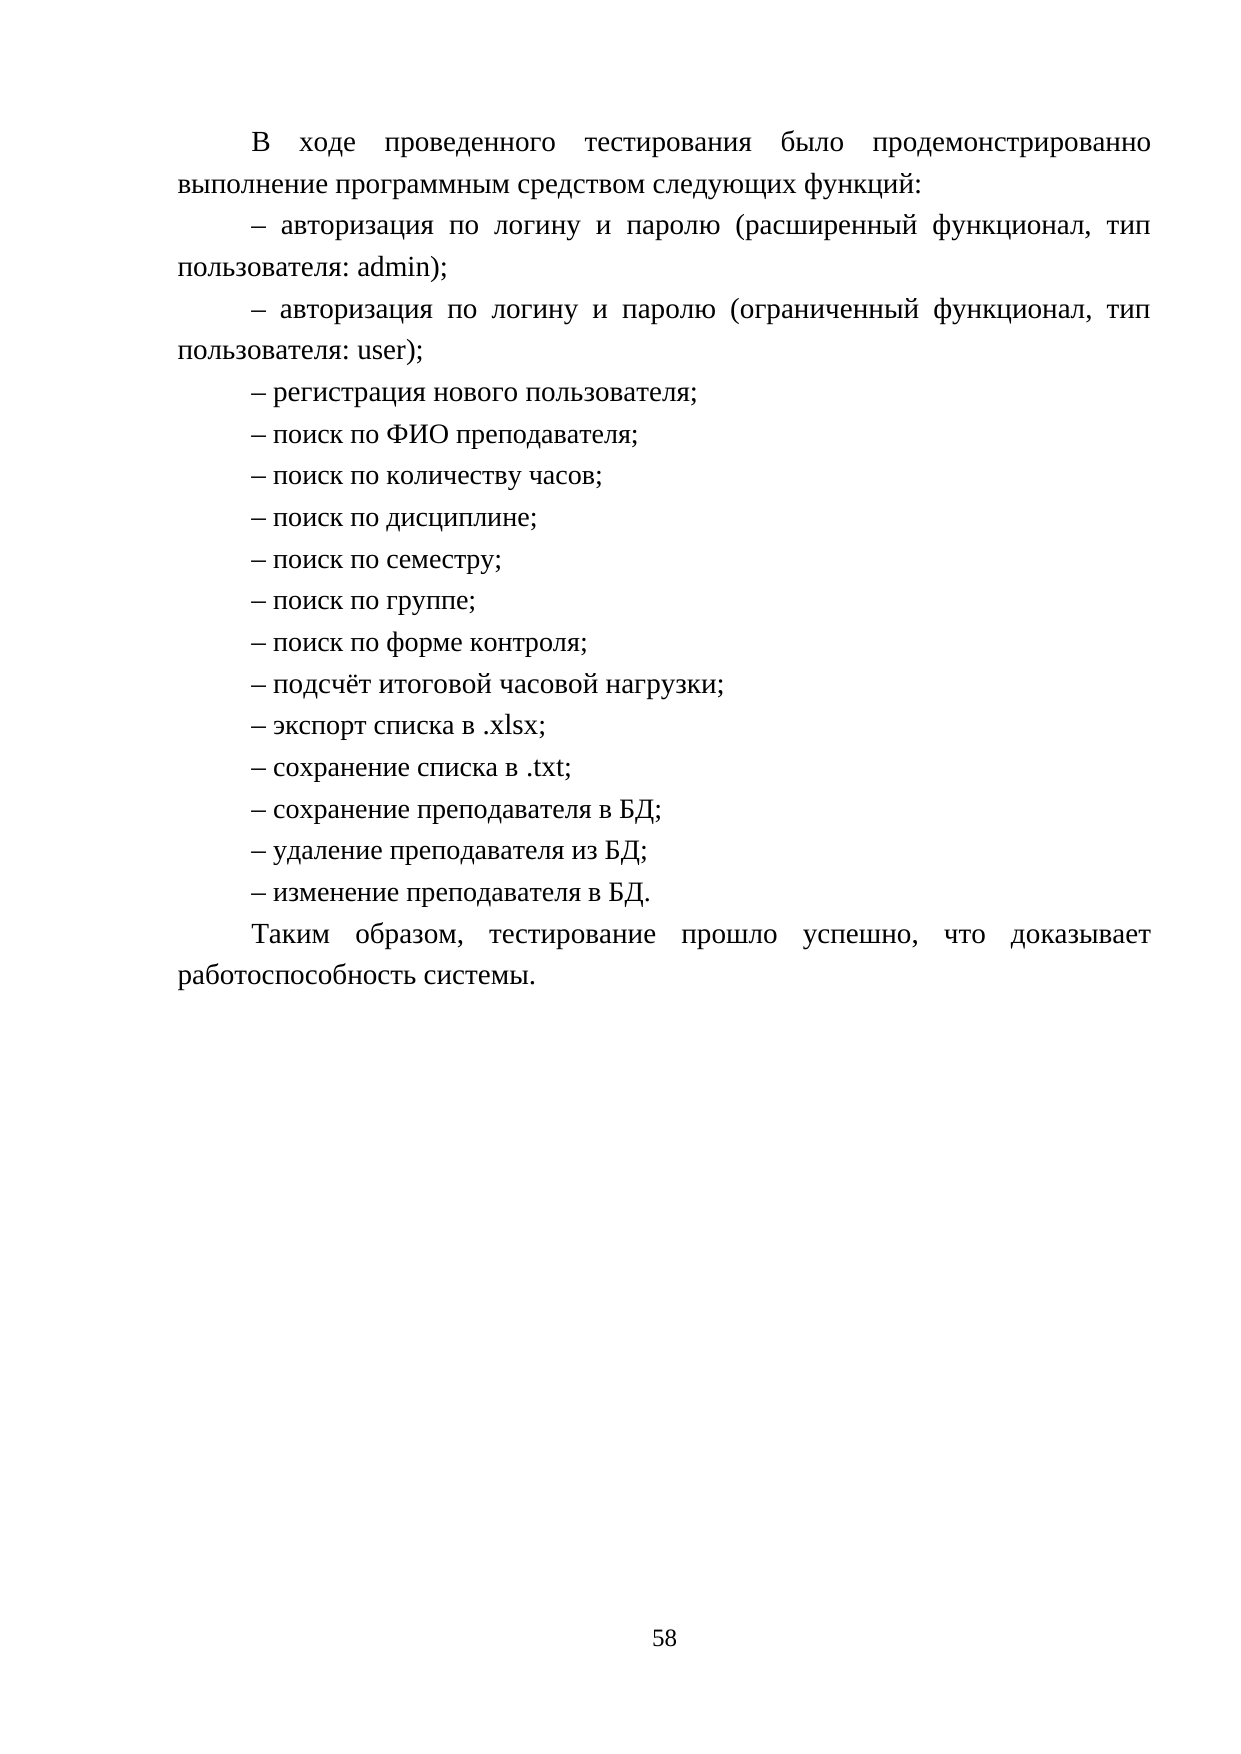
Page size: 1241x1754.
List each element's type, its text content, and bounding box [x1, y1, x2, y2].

text – изменение преподавателя в БД. [177, 868, 1152, 910]
text Таким образом, тестирование прошло успешно, что доказывает работоспособность системы. [177, 910, 1152, 993]
text – поиск по семестру; [177, 535, 1152, 576]
text – подсчёт итоговой часовой нагрузки; [177, 660, 1152, 701]
text – поиск по ФИО преподавателя; [177, 410, 1152, 451]
text – авторизация по логину и паролю (ограниченный функционал, тип пользователя: user); [177, 285, 1152, 368]
text – сохранение списка в .txt; [177, 743, 1152, 785]
text – регистрация нового пользователя; [177, 368, 1152, 410]
text – экспорт списка в .xlsx; [177, 701, 1152, 743]
text – поиск по форме контроля; [177, 618, 1152, 660]
text – поиск по количеству часов; [177, 451, 1152, 493]
text – поиск по группе; [177, 576, 1152, 618]
text – авторизация по логину и паролю (расширенный функционал, тип пользователя: admin); [177, 201, 1152, 285]
text В ходе проведенного тестирования было продемонстрированно выполнение программным средством следующих функций: [177, 118, 1152, 201]
text – удаление преподавателя из БД; [177, 826, 1152, 868]
text – сохранение преподавателя в БД; [177, 785, 1152, 826]
text – поиск по дисциплине; [177, 493, 1152, 535]
